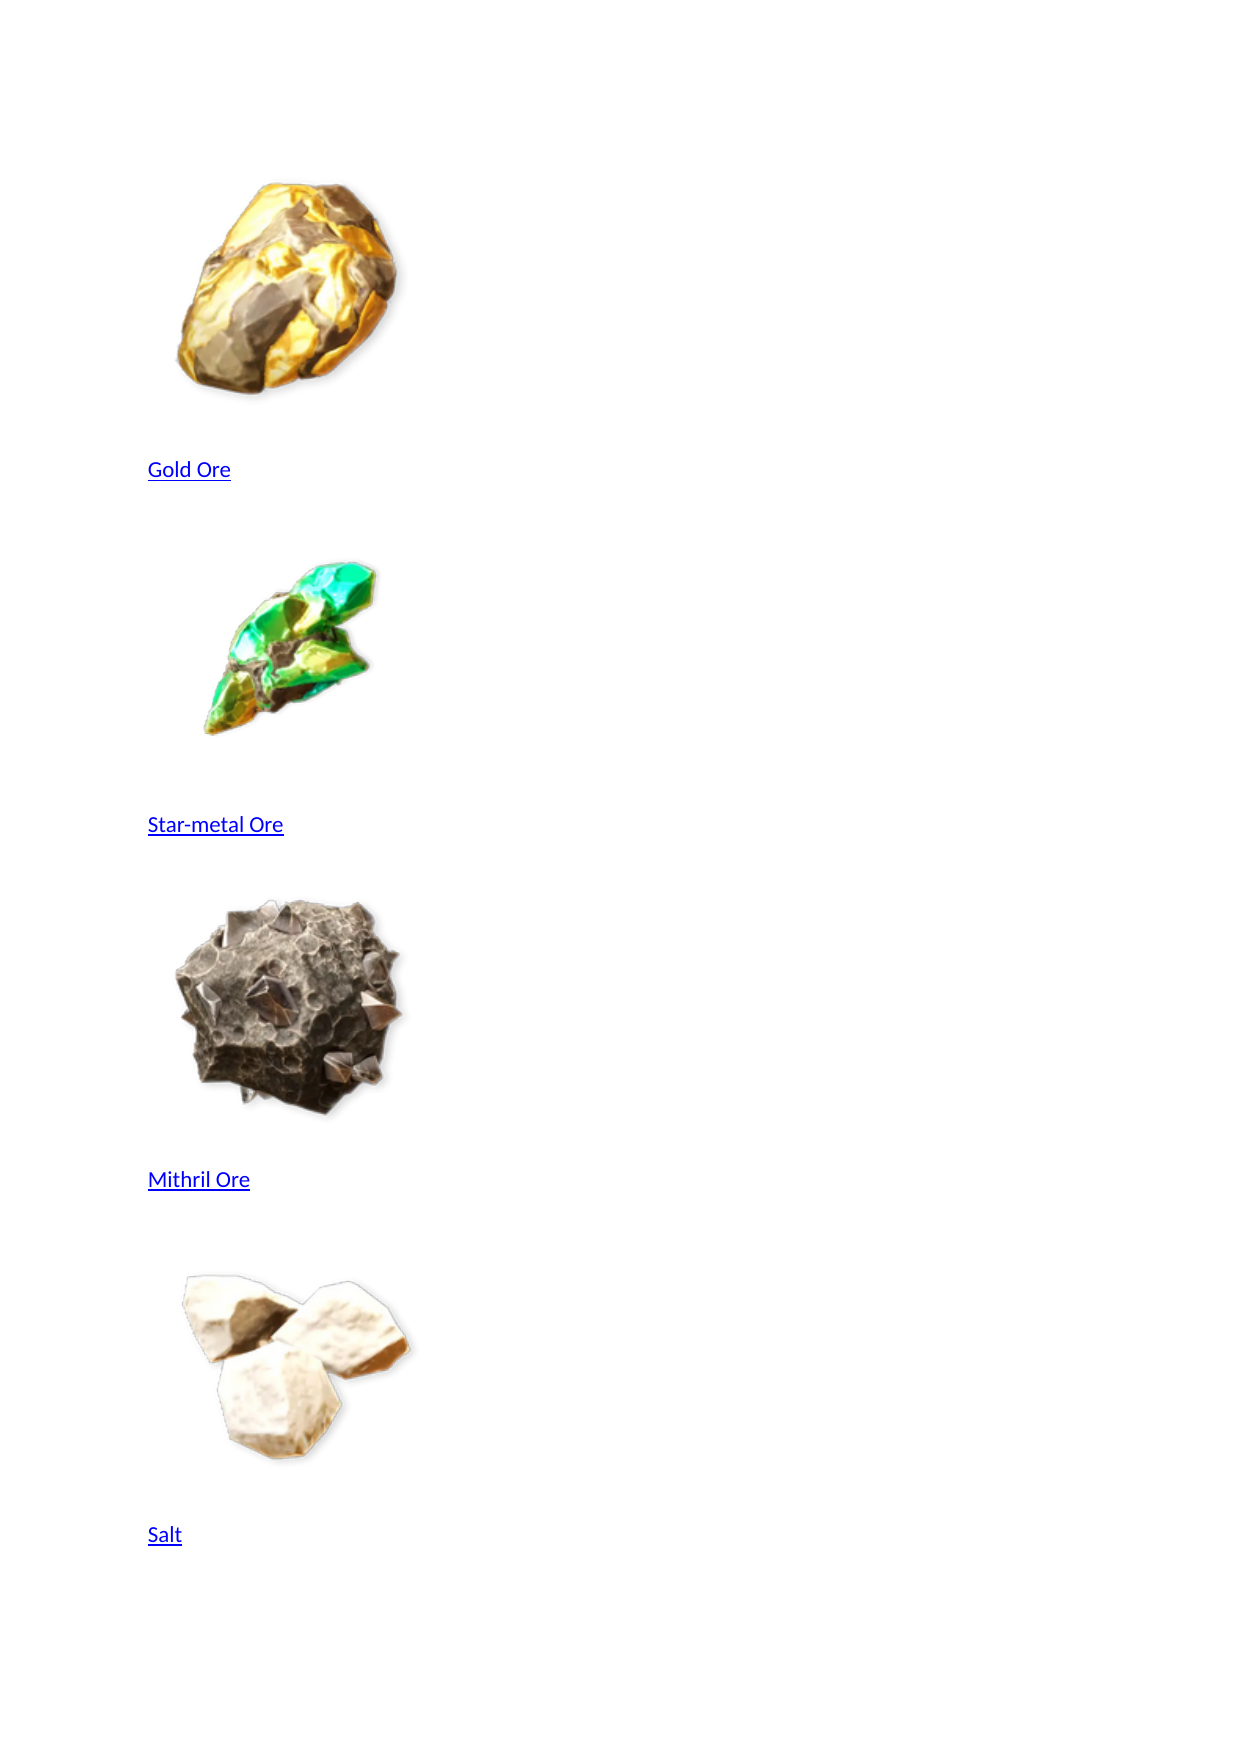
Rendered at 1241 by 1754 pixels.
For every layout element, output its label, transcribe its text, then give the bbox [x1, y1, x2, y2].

text Gold Ore [148, 456, 1093, 483]
picture [147, 1212, 437, 1501]
text Mithril Ore [148, 1165, 1093, 1193]
text Star-metal Ore [148, 810, 1093, 838]
text Salt [148, 1520, 1093, 1548]
picture [147, 857, 437, 1147]
picture [147, 502, 437, 792]
picture [147, 147, 437, 437]
